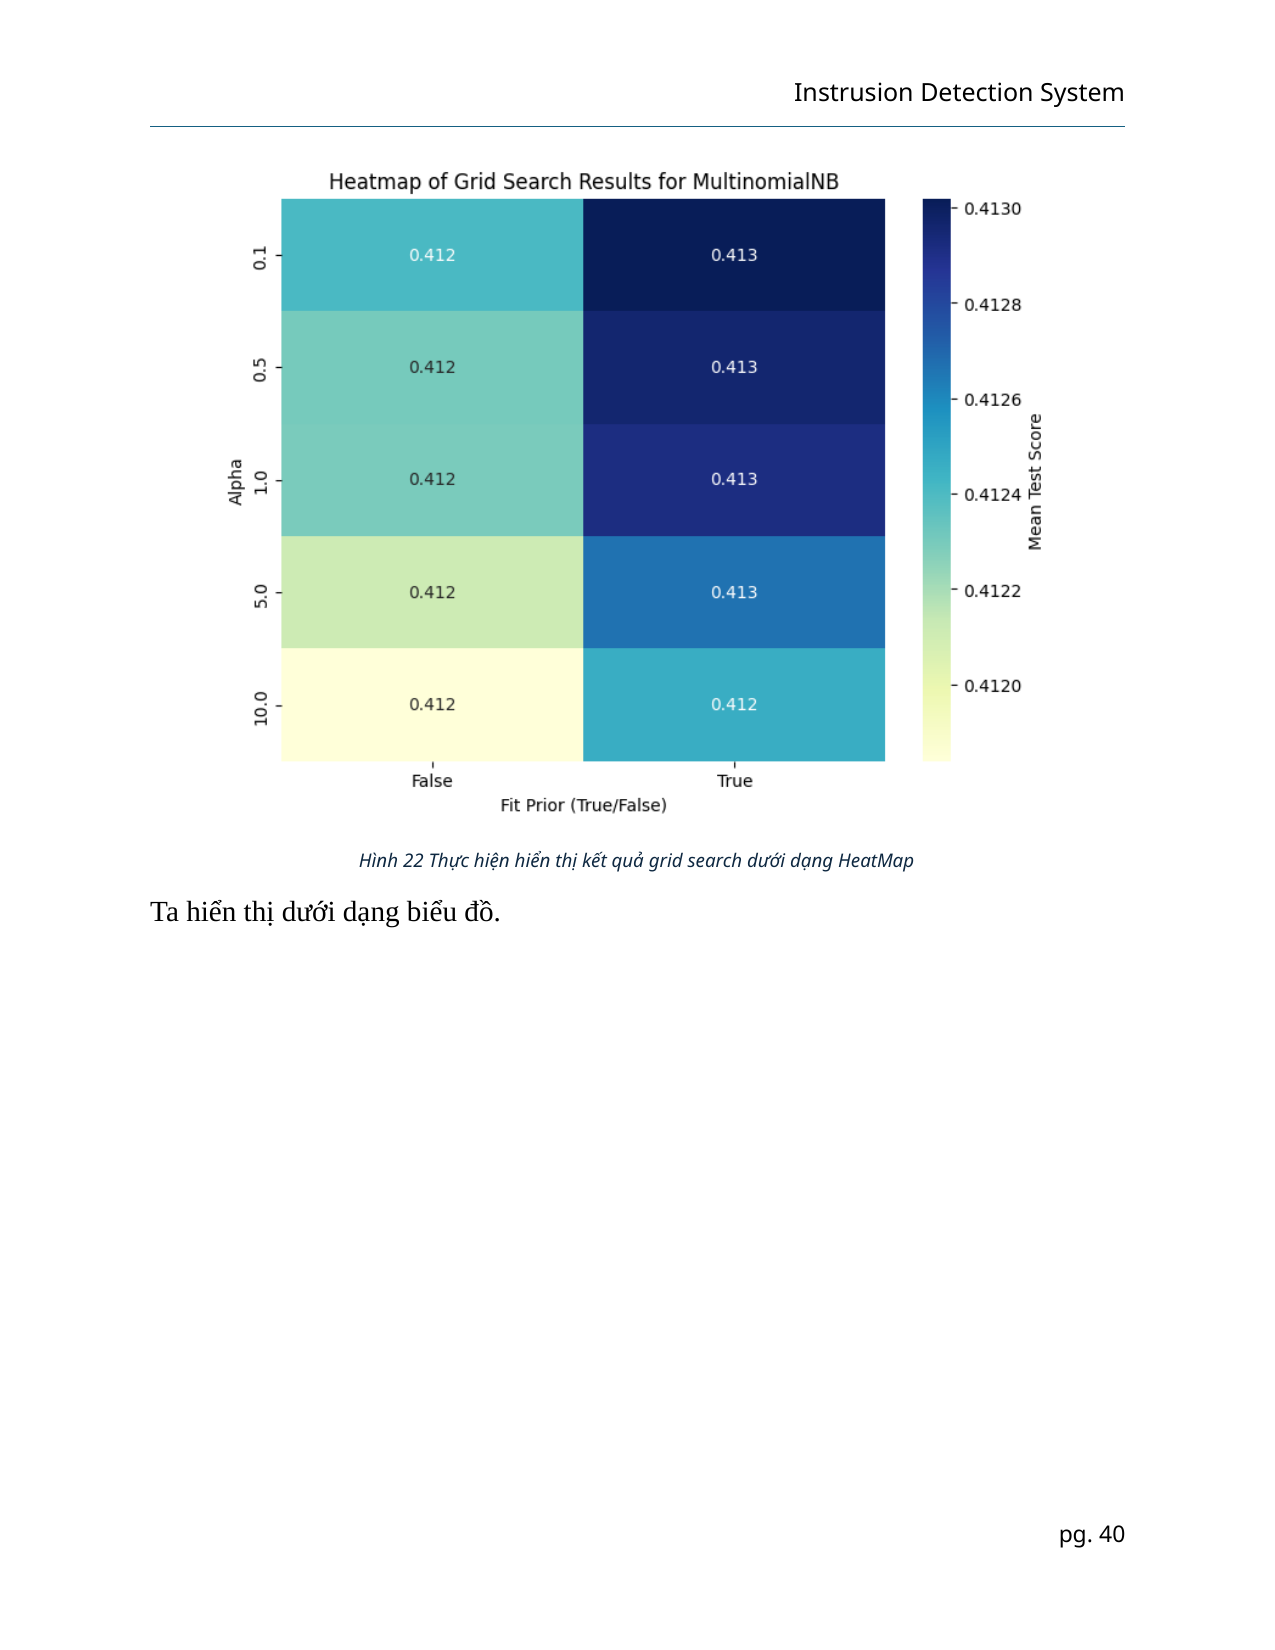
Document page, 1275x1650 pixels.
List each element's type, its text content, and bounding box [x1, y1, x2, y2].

text Ta hiển thị dưới dạng biểu đồ. [150, 894, 1125, 927]
picture [217, 160, 1058, 826]
